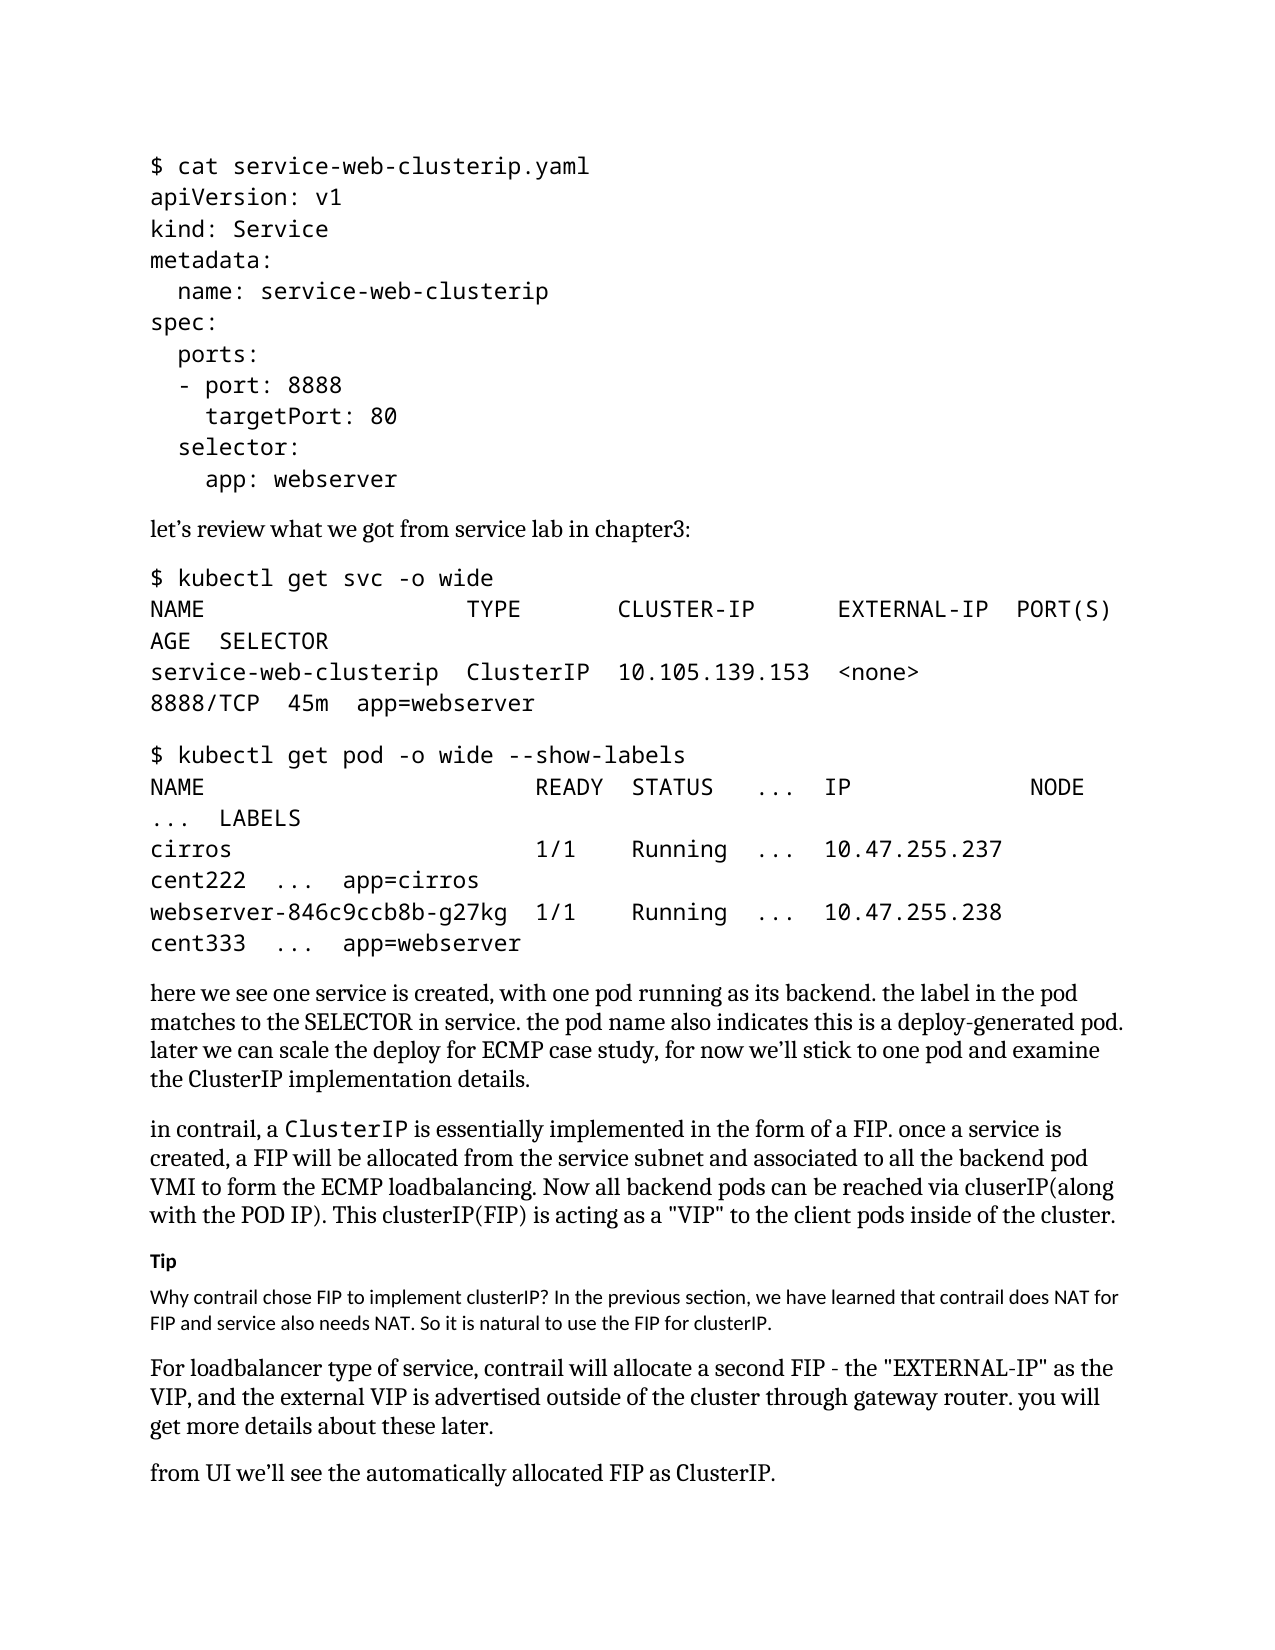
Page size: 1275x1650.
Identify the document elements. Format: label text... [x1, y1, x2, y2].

text here we see one service is created, with one pod running as its backend. the label in the pod matches to the SELECTOR in service. the pod name also indicates this is a deploy-generated pod. later we can scale the deploy for ECMP case study, for now we’ll stick to one pod and examine the ClusterIP implementation details. [150, 979, 1125, 1094]
text in contrail, a ClusterIP is essentially implemented in the form of a FIP. once a service is created, a FIP will be allocated from the service subnet and associated to all the backend pod VMI to form the ECMP loadbalancing. Now all backend pods can be reached via cluserIP(along with the POD IP). This clusterIP(FIP) is acting as a "VIP" to the client pods inside of the cluster. [150, 1112, 1125, 1230]
text For loadbalancer type of service, contrail will allocate a second FIP - the "EXTERNAL-IP" as the VIP, and the external VIP is advertised outside of the cluster through gateway router. you will get more details about these later. [150, 1354, 1125, 1440]
text let’s review what we got from service lab in chapter3: [150, 514, 1125, 543]
text $ cat service-web-clusterip.yaml apiVersion: v1 kind: Service metadata: name: service-web-clusterip spec: ports: - port: 8888 targetPort: 80 selector: app: webserver [150, 150, 1125, 494]
text $ kubectl get svc -o wide NAME TYPE CLUSTER-IP EXTERNAL-IP PORT(S) AGE SELECTOR service-web-clusterip ClusterIP 10.105.139.153 <none> 8888/TCP 45m app=webserver [150, 562, 1125, 718]
text Why contrail chose FIP to implement clusterIP? In the previous section, we have learned that contrail does NAT for FIP and service also needs NAT. So it is natural to use the FIP for clusterIP. [150, 1284, 1125, 1335]
text Tip [150, 1249, 1125, 1274]
text from UI we’ll see the automatically allocated FIP as ClusterIP. [150, 1459, 1125, 1488]
text $ kubectl get pod -o wide --show-labels NAME READY STATUS ... IP NODE ... LABELS cirros 1/1 Running ... 10.47.255.237 cent222 ... app=cirros webserver-846c9ccb8b-g27kg 1/1 Running ... 10.47.255.238 cent333 ... app=webserver [150, 739, 1125, 958]
